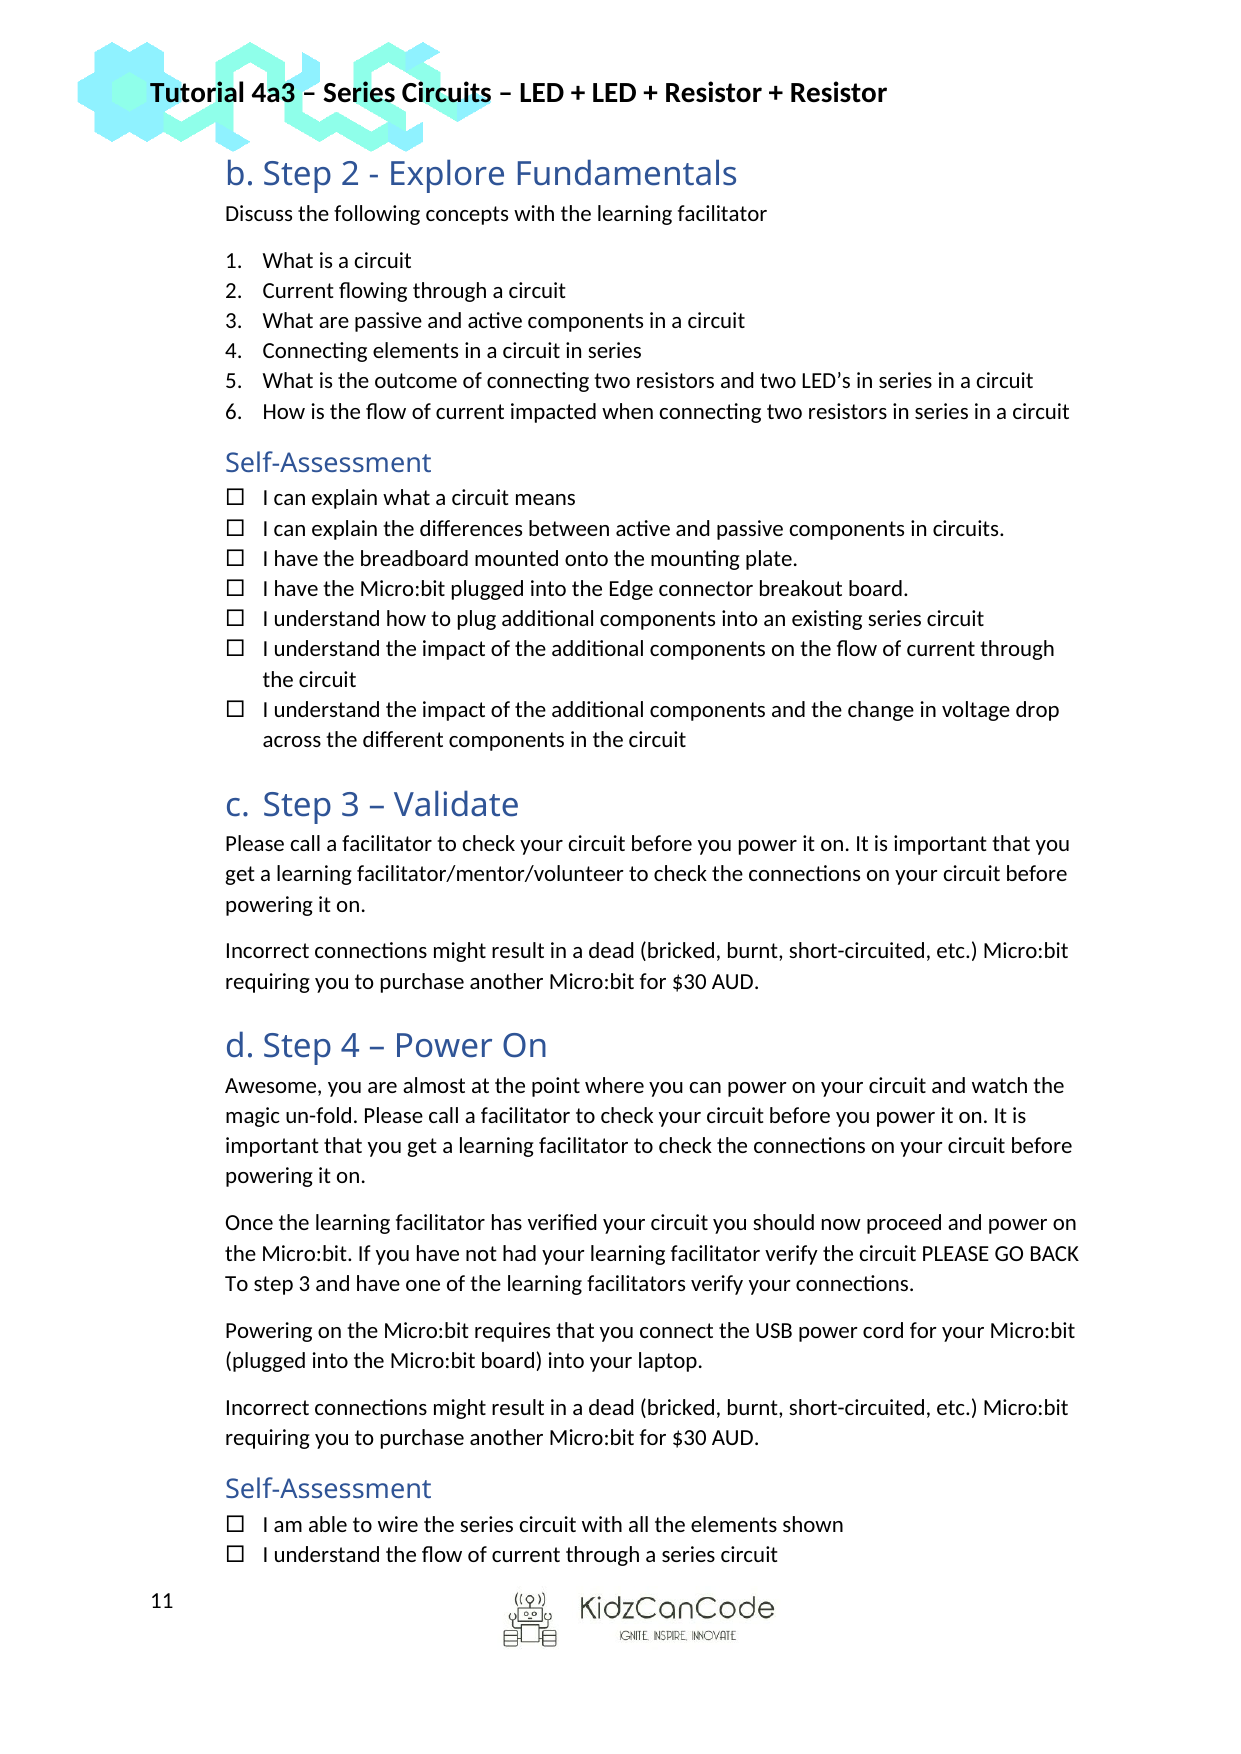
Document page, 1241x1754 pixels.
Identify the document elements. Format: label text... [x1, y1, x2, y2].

subtitle Self-Assessment [225, 444, 1090, 481]
list I have the Micro:bit plugged into the Edge connector breakout board. [225, 574, 1090, 602]
text Awesome, you are almost at the point where you can power on your circuit and watch the magic un-fold. Please call a facilitator to check your circuit before you power it on. It is important that you get a learning facilitator to check the connections on your circuit before powering it on. [225, 1071, 1090, 1190]
list I am able to wire the series circuit with all the elements shown [225, 1510, 1090, 1538]
list How is the flow of current impacted when connecting two resistors in series in a circuit [225, 397, 1090, 425]
subtitle Step 4 – Power On [225, 1022, 1090, 1067]
subtitle Self-Assessment [225, 1470, 1090, 1507]
picture [77, 42, 492, 152]
subtitle Step 3 – Validate [225, 780, 1090, 826]
text Once the learning facilitator has verified your circuit you should now proceed and power on the Micro:bit. If you have not had your learning facilitator verify the circuit PLEASE GO BACK To step 3 and have one of the learning facilitators verify your connections. [225, 1208, 1090, 1297]
subtitle Step 2 - Explore Fundamentals [225, 150, 1090, 195]
list I understand the flow of current through a series circuit [225, 1540, 1090, 1568]
list I have the breadboard mounted onto the mounting plate. [225, 544, 1090, 572]
text Incorrect connections might result in a dead (bricked, burnt, short-circuited, etc.) Micro:bit requiring you to purchase another Micro:bit for $30 AUD. [225, 937, 1090, 995]
text Please call a facilitator to check your circuit before you power it on. It is important that you get a learning facilitator/mentor/volunteer to check the connections on your circuit before powering it on. [225, 829, 1090, 918]
list I can explain the differences between active and passive components in circuits. [225, 514, 1090, 542]
list What are passive and active components in a circuit [225, 306, 1090, 334]
list What is a circuit [225, 246, 1090, 274]
picture [497, 1586, 781, 1653]
text Incorrect connections might result in a dead (bricked, burnt, short-circuited, etc.) Micro:bit requiring you to purchase another Micro:bit for $30 AUD. [225, 1393, 1090, 1451]
list Current flowing through a circuit [225, 276, 1090, 304]
list I understand the impact of the additional components on the flow of current through the circuit [225, 634, 1090, 693]
list I understand how to plug additional components into an existing series circuit [225, 604, 1090, 632]
list What is the outcome of connecting two resistors and two LED’s in series in a circuit [225, 367, 1090, 395]
text Powering on the Micro:bit requires that you connect the USB power cord for your Micro:bit (plugged into the Micro:bit board) into your laptop. [225, 1316, 1090, 1374]
list Connecting elements in a circuit in series [225, 336, 1090, 364]
list I understand the impact of the additional components and the change in voltage drop across the different components in the circuit [225, 695, 1090, 753]
text Discuss the following concepts with the learning facilitator [150, 199, 1090, 227]
list I can explain what a circuit means [225, 483, 1090, 512]
